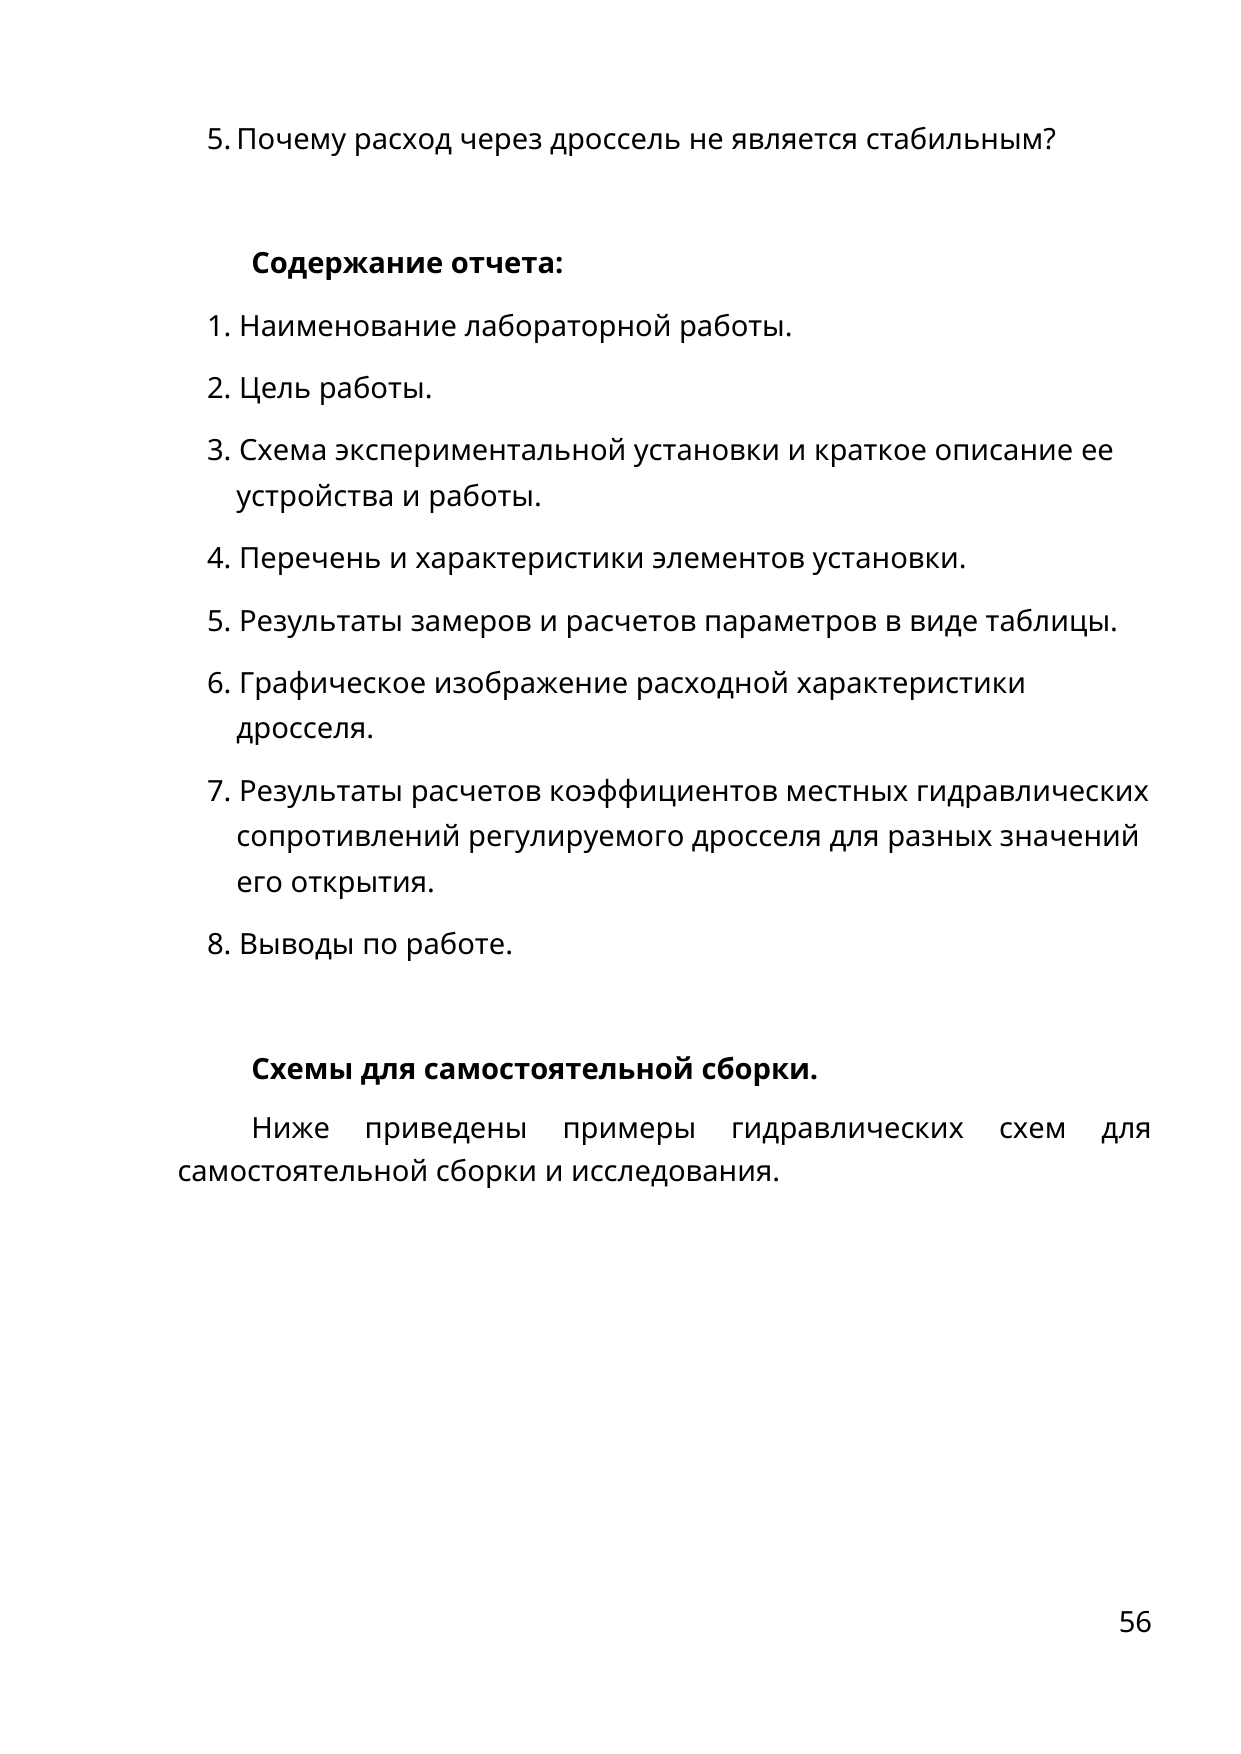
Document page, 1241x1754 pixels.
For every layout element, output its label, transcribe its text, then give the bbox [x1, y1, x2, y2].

text 6. Графическое изображение расходной характеристики дросселя. [207, 662, 1152, 747]
text Ниже приведены примеры гидравлических схем для самостоятельной сборки и исследования. [177, 1108, 1152, 1190]
text Схемы для самостоятельной сборки. [177, 1048, 1152, 1088]
text 2. Цель работы. [207, 367, 1152, 407]
text 3. Схема экспериментальной установки и краткое описание ее устройства и работы. [207, 429, 1152, 515]
text Содержание отчета: [177, 243, 1152, 282]
text 1. Наименование лабораторной работы. [207, 305, 1152, 345]
text 7. Результаты расчетов коэффициентов местных гидравлических сопротивлений регулируемого дросселя для разных значений его открытия. [207, 770, 1152, 901]
text 5. Почему расход через дроссель не является стабильным? [207, 118, 1152, 158]
text 8. Выводы по работе. [207, 923, 1152, 963]
text 4. Перечень и характеристики элементов установки. [207, 537, 1152, 577]
text 5. Результаты замеров и расчетов параметров в виде таблицы. [207, 600, 1152, 639]
